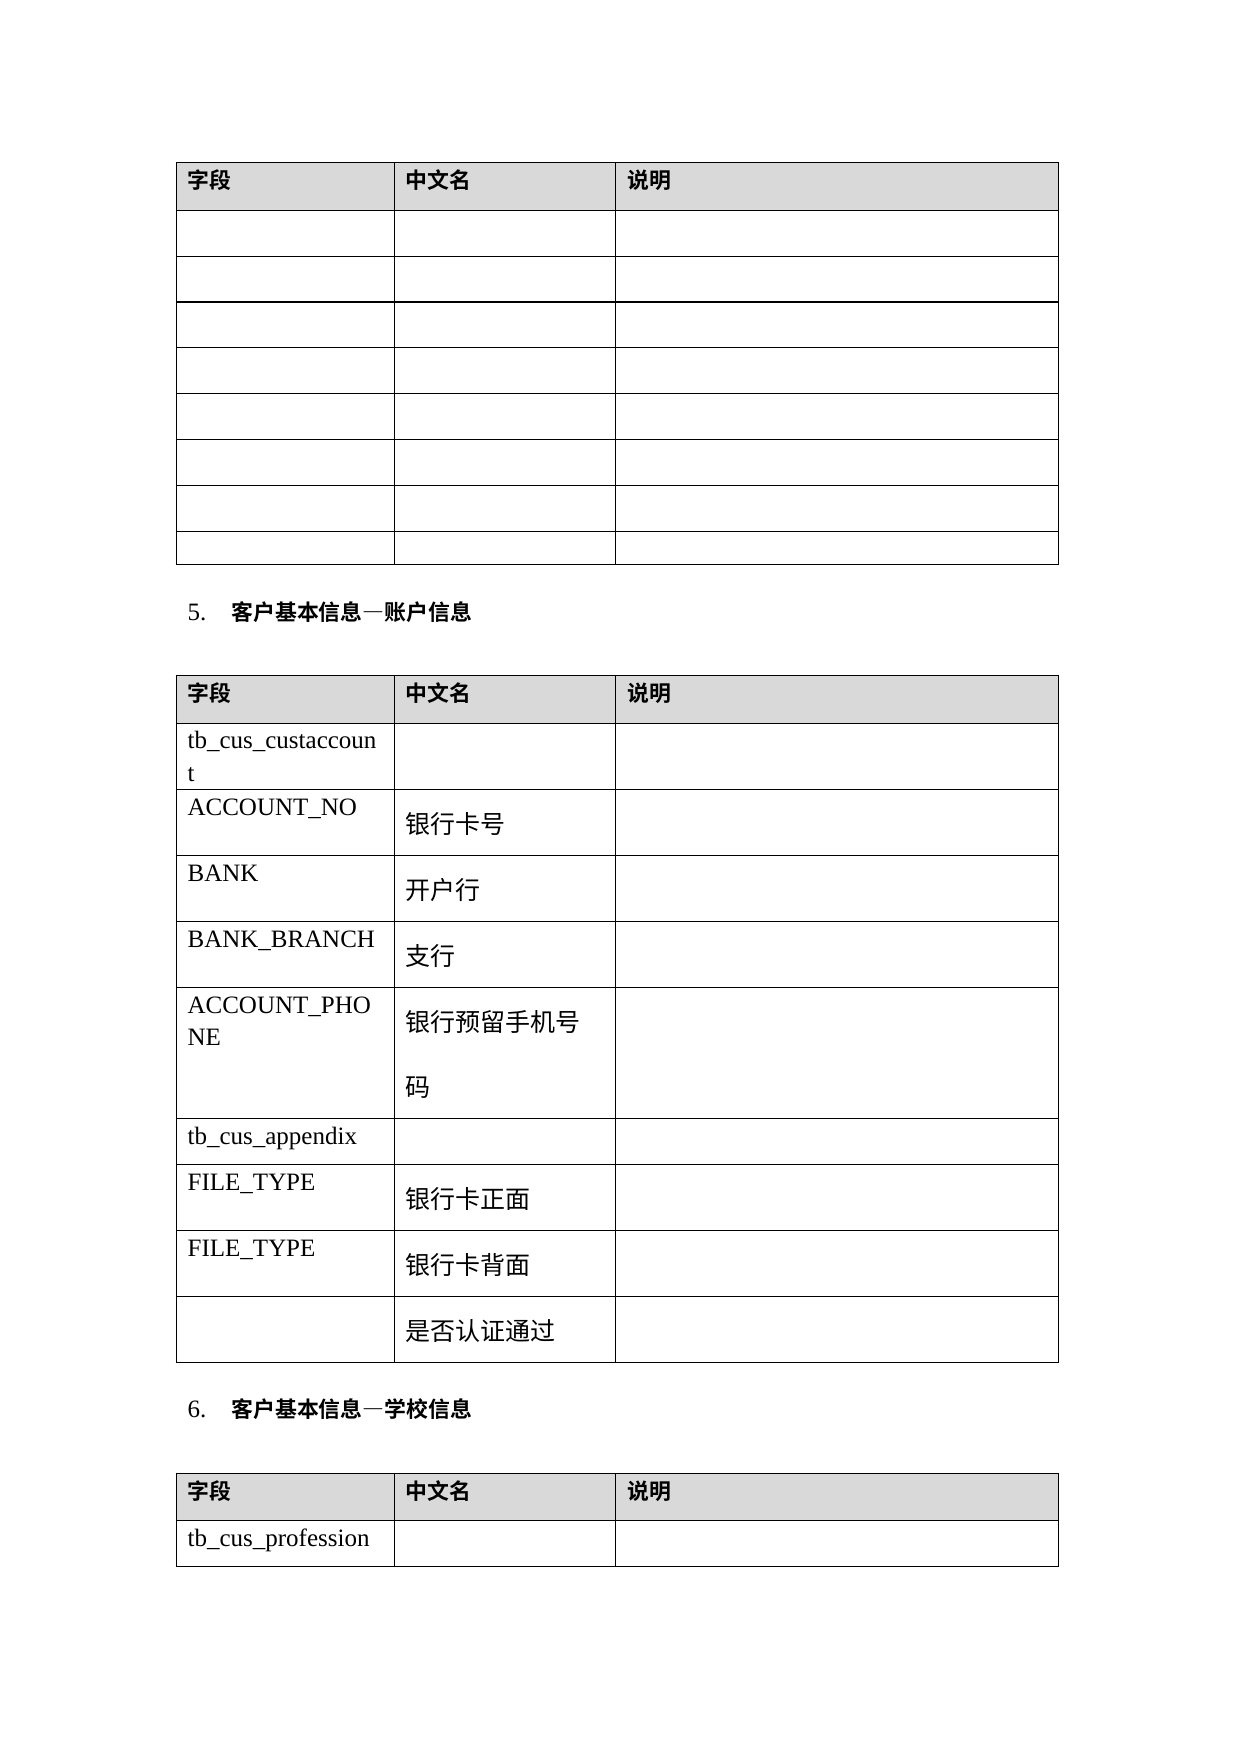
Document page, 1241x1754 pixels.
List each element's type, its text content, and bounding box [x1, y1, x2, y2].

table_cell FILE_TYPE [177, 1231, 394, 1296]
table_cell [616, 790, 1058, 855]
table_header 中文名 [395, 676, 615, 723]
table_cell [395, 257, 615, 301]
table_cell FILE_TYPE [177, 1165, 394, 1230]
table_cell 银行预留手机号码 [395, 988, 615, 1118]
table_cell [177, 394, 394, 439]
table_cell [395, 1521, 615, 1566]
table_cell [177, 257, 394, 301]
table_cell [616, 1231, 1058, 1296]
table_cell [395, 486, 615, 531]
table_cell tb_cus_appendix [177, 1119, 394, 1164]
table_cell [395, 303, 615, 347]
table_cell [616, 211, 1058, 256]
table_cell [395, 348, 615, 393]
table_cell [616, 1165, 1058, 1230]
table_cell [395, 440, 615, 485]
table_cell [616, 257, 1058, 301]
table_header 字段 [177, 676, 394, 723]
subtitle 客户基本信息—学校信息 [187, 1392, 1053, 1424]
table_cell [177, 1297, 394, 1362]
table_cell ACCOUNT_PHONE [177, 988, 394, 1118]
table_cell [616, 856, 1058, 921]
table_header 中文名 [395, 163, 615, 210]
table_cell 银行卡背面 [395, 1231, 615, 1296]
table_header 字段 [177, 1474, 394, 1520]
table_cell [177, 303, 394, 347]
table_cell [177, 211, 394, 256]
table_cell [616, 303, 1058, 347]
table_cell [395, 532, 615, 564]
table_cell 是否认证通过 [395, 1297, 615, 1362]
table_cell [616, 988, 1058, 1118]
table_header 中文名 [395, 1474, 615, 1520]
table_cell [177, 348, 394, 393]
table_header 说明 [616, 163, 1058, 210]
table_cell tb_cus_custaccount [177, 724, 394, 789]
table_header 说明 [616, 676, 1058, 723]
table_header 说明 [616, 1474, 1058, 1520]
table_cell 支行 [395, 922, 615, 987]
table_cell 开户行 [395, 856, 615, 921]
table_cell tb_cus_profession [177, 1521, 394, 1566]
table_cell [616, 1119, 1058, 1164]
table_cell [616, 486, 1058, 531]
table_cell [616, 1297, 1058, 1362]
table_cell ACCOUNT_NO [177, 790, 394, 855]
table_cell [616, 922, 1058, 987]
table_cell [395, 724, 615, 789]
table_cell [616, 1521, 1058, 1566]
table_cell BANK_BRANCH [177, 922, 394, 987]
table_cell [395, 1119, 615, 1164]
table_cell BANK [177, 856, 394, 921]
subtitle 客户基本信息—账户信息 [187, 594, 1053, 627]
table_cell [395, 211, 615, 256]
table_cell [616, 440, 1058, 485]
table_cell [616, 724, 1058, 789]
table_header 字段 [177, 163, 394, 210]
table_cell [616, 532, 1058, 564]
table_cell [395, 394, 615, 439]
table_cell [616, 348, 1058, 393]
table_cell [616, 394, 1058, 439]
table_cell [177, 486, 394, 531]
table_cell 银行卡号 [395, 790, 615, 855]
table_cell 银行卡正面 [395, 1165, 615, 1230]
table_cell [177, 532, 394, 564]
table_cell [177, 440, 394, 485]
